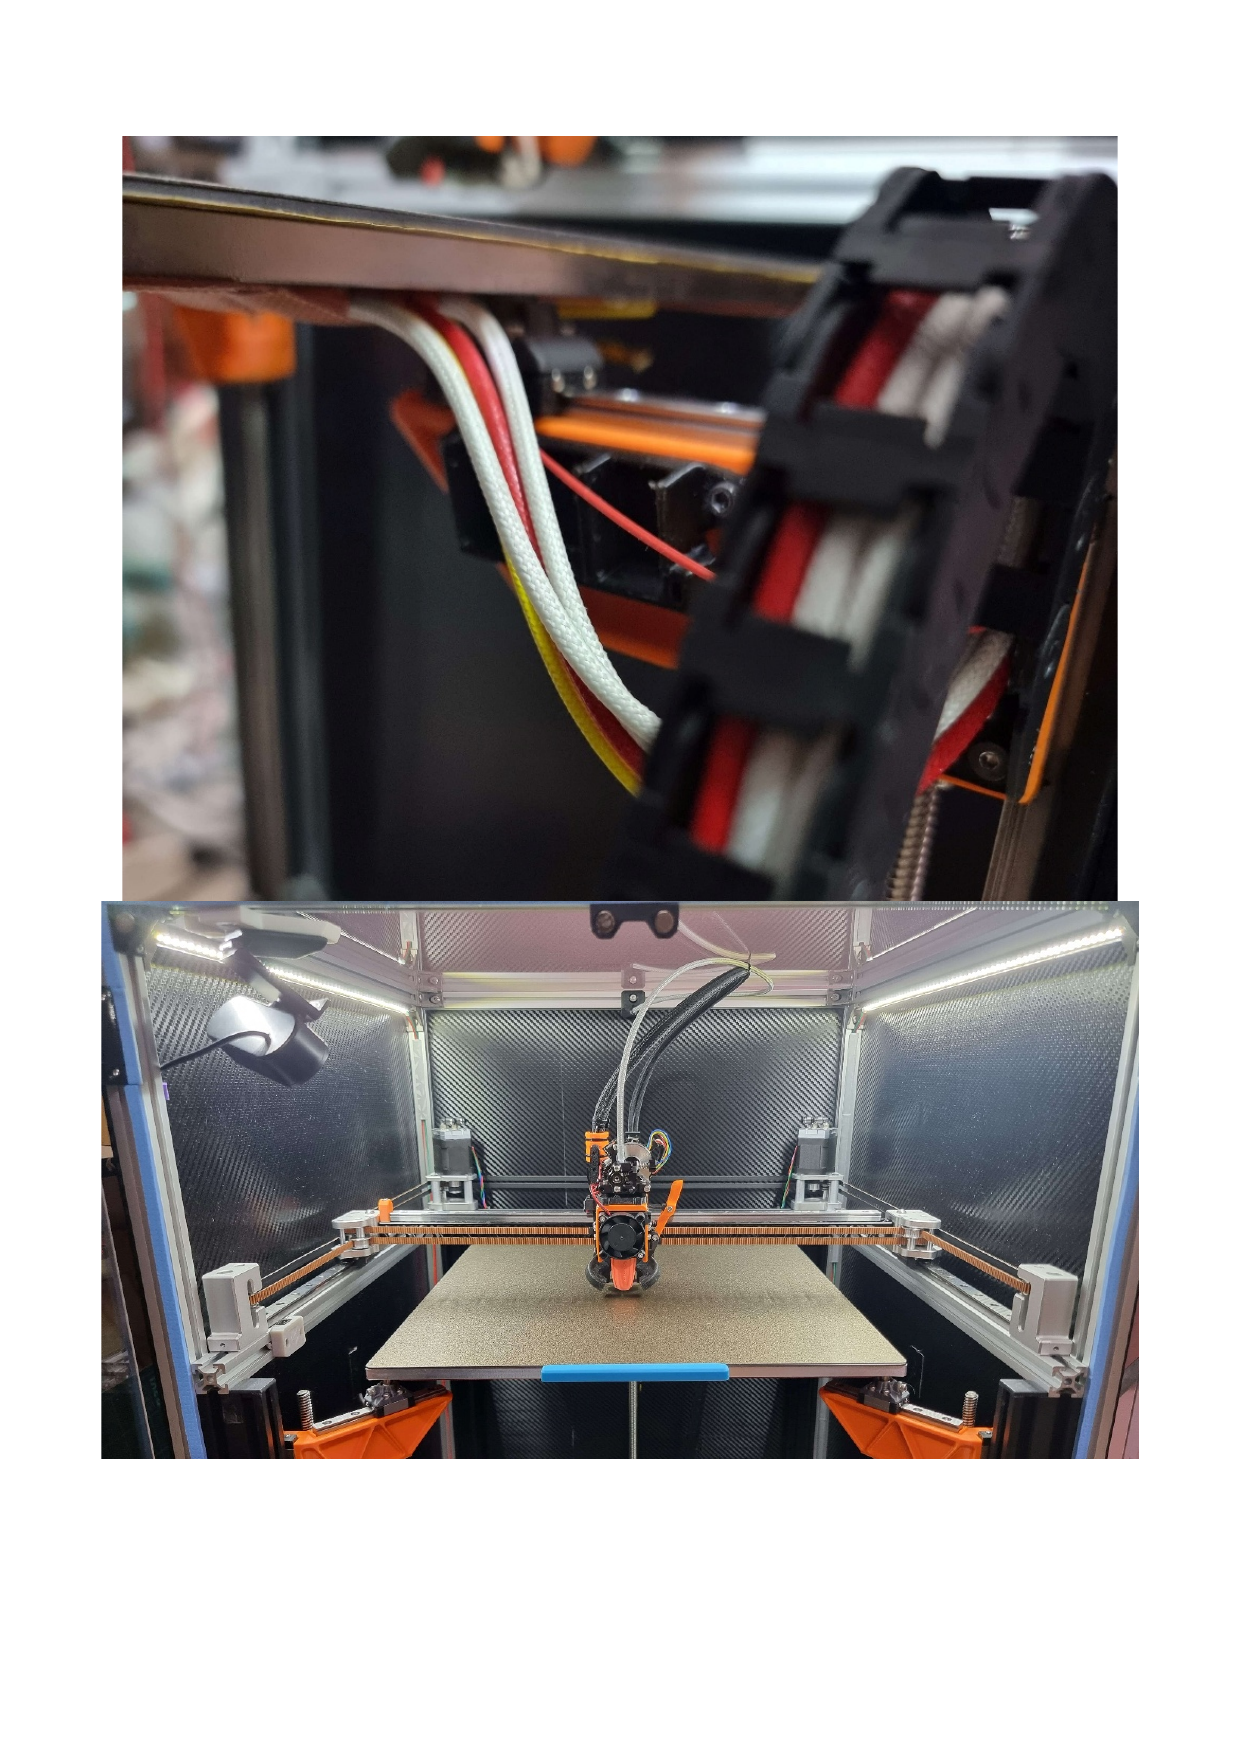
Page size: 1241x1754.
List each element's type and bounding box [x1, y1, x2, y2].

picture [101, 136, 1139, 1459]
